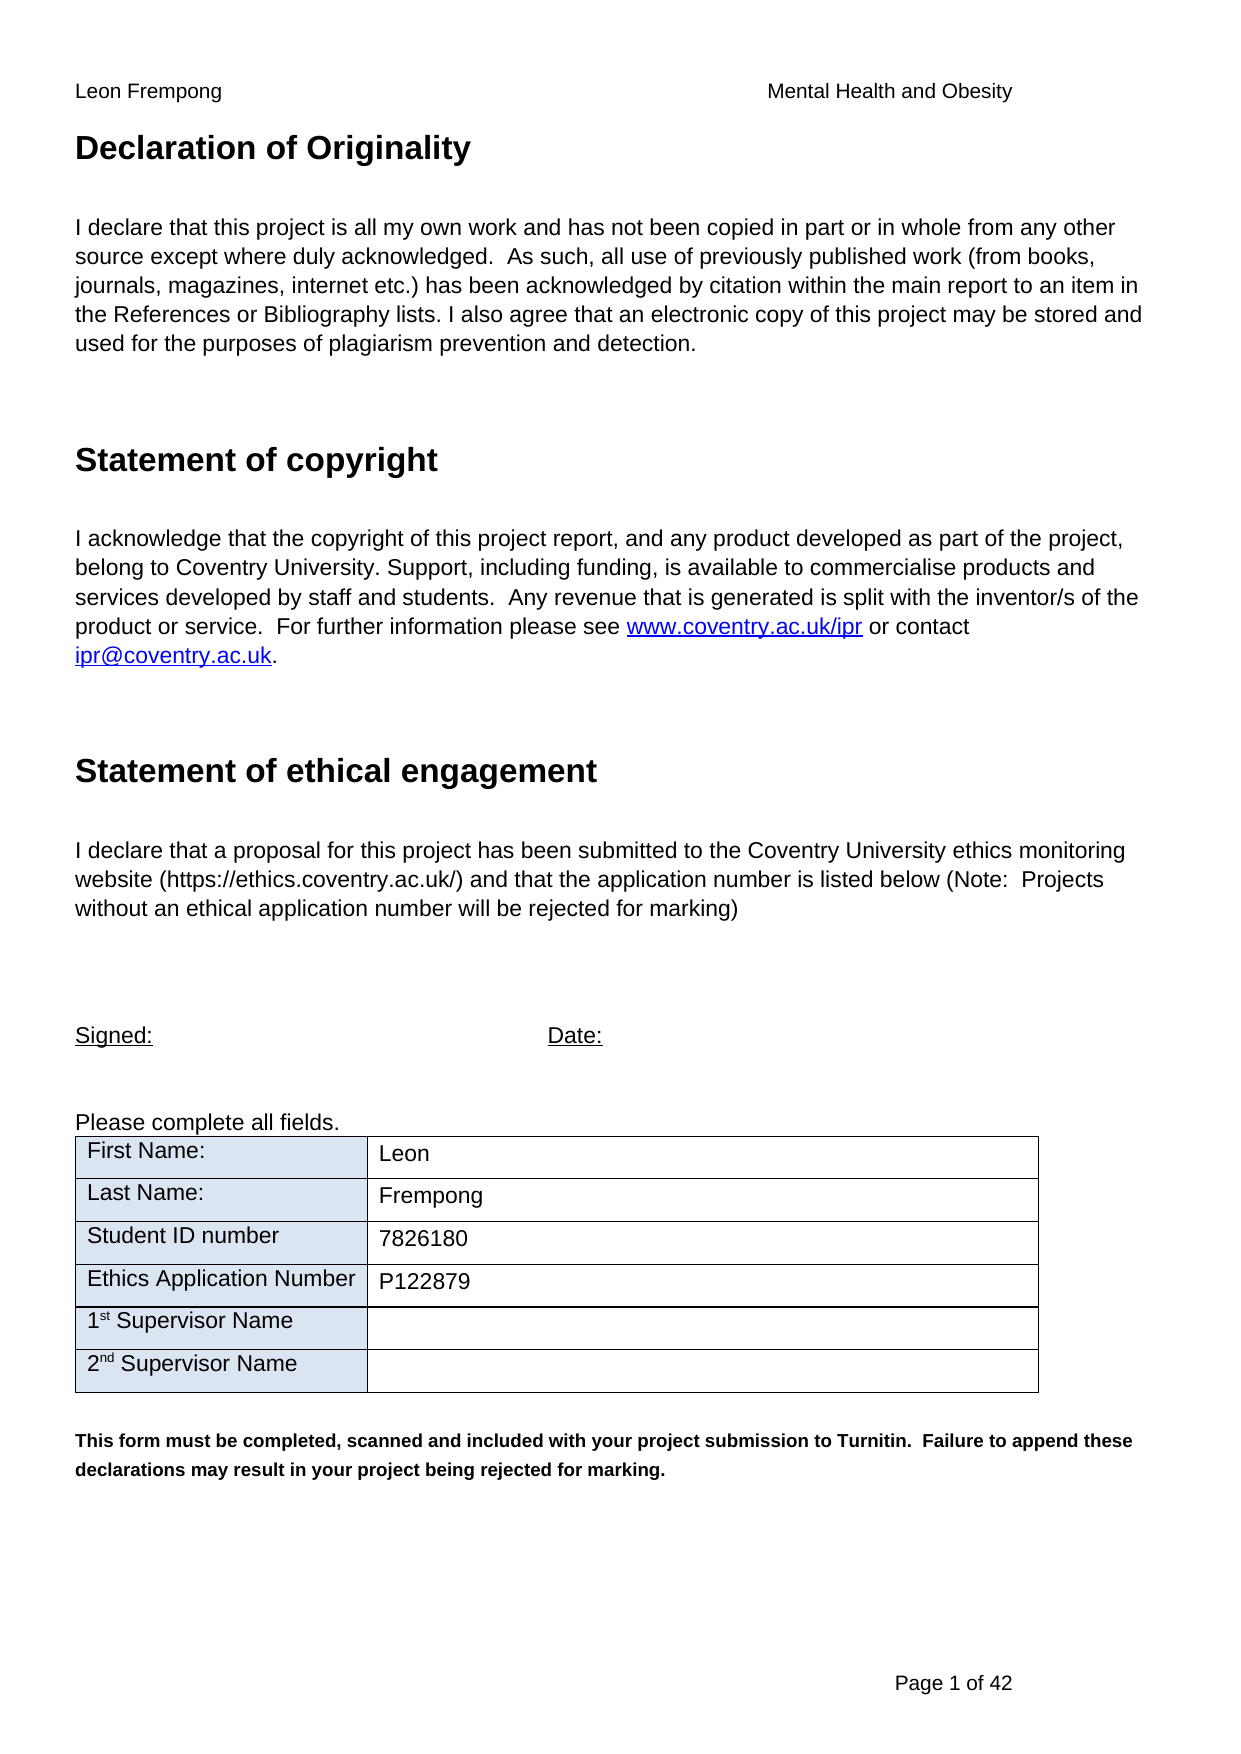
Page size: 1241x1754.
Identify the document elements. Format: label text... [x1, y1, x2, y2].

table_cell [368, 1308, 1038, 1349]
table_cell P122879 [368, 1265, 1038, 1306]
text Statement of ethical engagement [75, 752, 1165, 790]
table_cell 1st Supervisor Name [76, 1308, 367, 1349]
text Declaration of Originality [75, 128, 1165, 166]
table_cell Frempong [368, 1179, 1038, 1221]
table_cell Ethics Application Number [76, 1265, 367, 1306]
text Please complete all fields. [75, 1106, 1165, 1136]
table_cell Student ID number [76, 1222, 367, 1264]
text I declare that this project is all my own work and has not been copied in part or in whole from any other source except where duly acknowledged. As such, all use of previously published work (from books, journals, magazines, internet etc.) has been acknowledged by citation within the main report to an item in the References or Bibliography lists. I also agree that an electronic copy of this project may be stored and used for the purposes of plagiarism prevention and detection. [75, 211, 1165, 356]
text Statement of copyright [75, 440, 1165, 478]
table_header Leon [368, 1137, 1038, 1178]
table_cell 2nd Supervisor Name [76, 1350, 367, 1392]
text I declare that a proposal for this project has been submitted to the Coventry University ethics monitoring website (https://ethics.coventry.ac.uk/) and that the application number is listed below (Note: Projects without an ethical application number will be rejected for marking) [75, 834, 1165, 922]
text I acknowledge that the copyright of this project report, and any product developed as part of the project, belong to Coventry University. Support, including funding, is available to commercialise products and services developed by staff and students. Any revenue that is generated is split with the inventor/s of the product or service. For further information please see www.coventry.ac.uk/ipr or contact ipr@coventry.ac.uk. [75, 522, 1165, 668]
text Signed: Date: [75, 1019, 1165, 1048]
table_cell [368, 1350, 1038, 1392]
table_header First Name: [76, 1137, 367, 1178]
table_cell 7826180 [368, 1222, 1038, 1264]
table_cell Last Name: [76, 1179, 367, 1221]
text This form must be completed, scanned and included with your project submission to Turnitin. Failure to append these declarations may result in your project being rejected for marking. [75, 1393, 1165, 1480]
